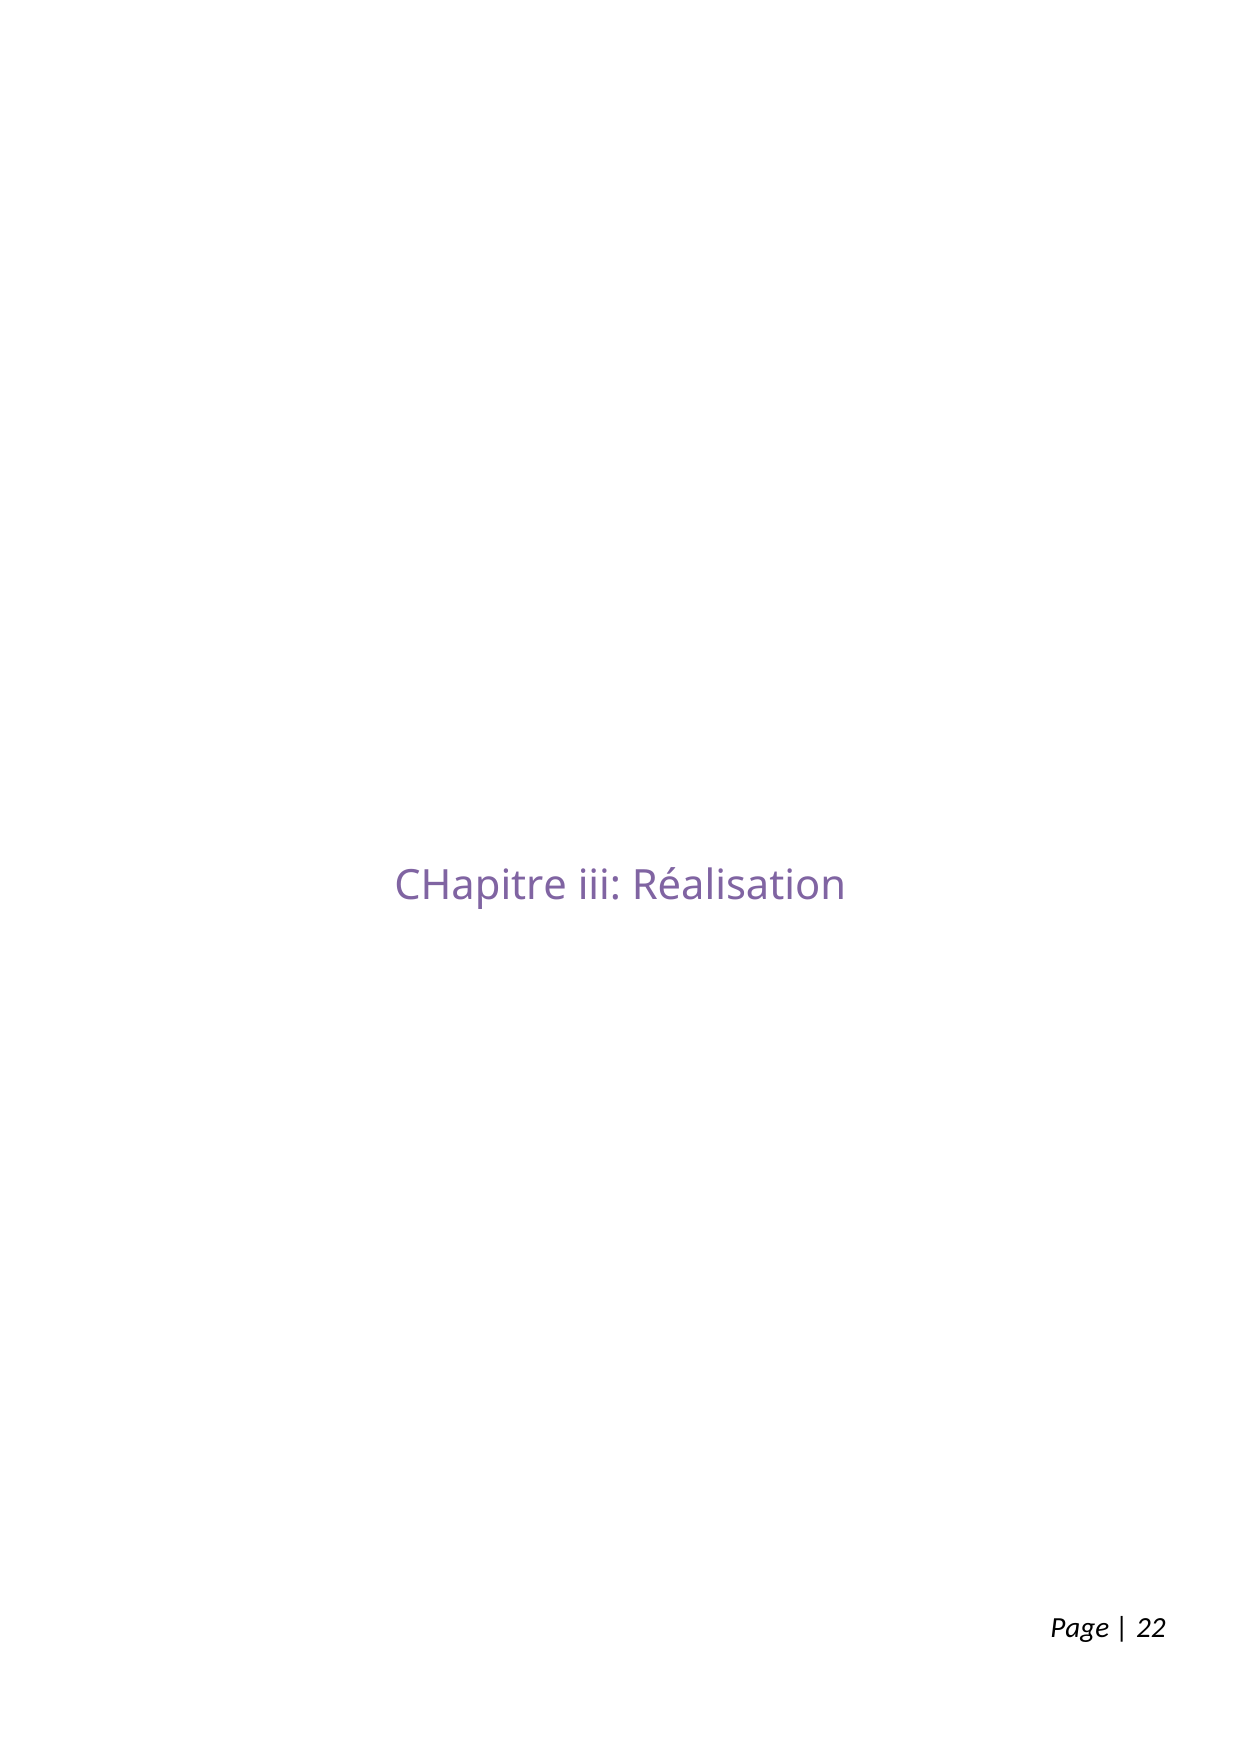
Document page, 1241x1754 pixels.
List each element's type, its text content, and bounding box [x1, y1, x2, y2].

subtitle CHapitre iii: Réalisation [75, 855, 1165, 911]
